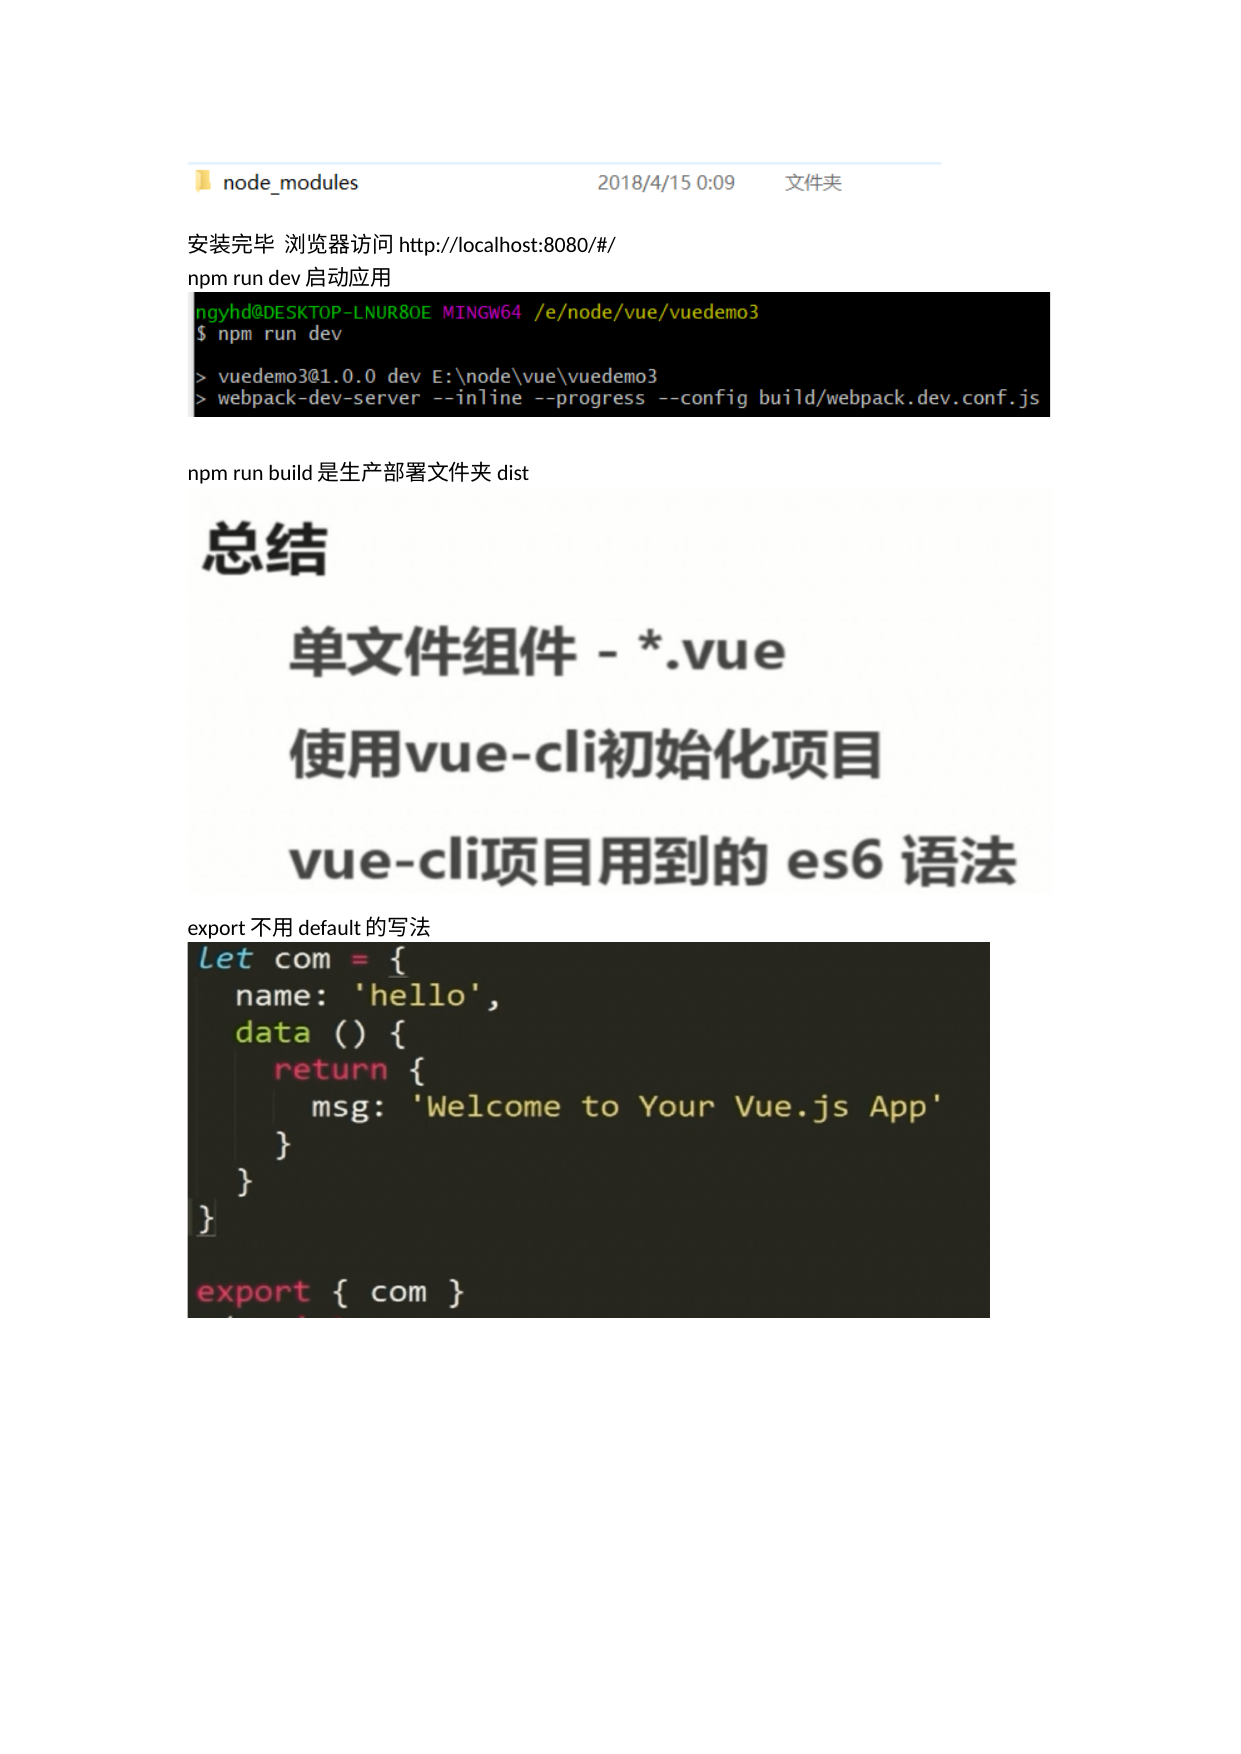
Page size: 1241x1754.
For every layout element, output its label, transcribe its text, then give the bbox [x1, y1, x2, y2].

picture [187, 292, 1050, 417]
picture [187, 162, 942, 204]
text npm run dev启动应用 [187, 259, 1053, 292]
picture [187, 487, 1053, 894]
text 安装完毕 浏览器访问http://localhost:8080/#/ [187, 227, 1053, 259]
picture [187, 942, 990, 1318]
text export不用default的写法 [187, 909, 1053, 942]
text npm run build是生产部署文件夹dist [187, 454, 1053, 487]
